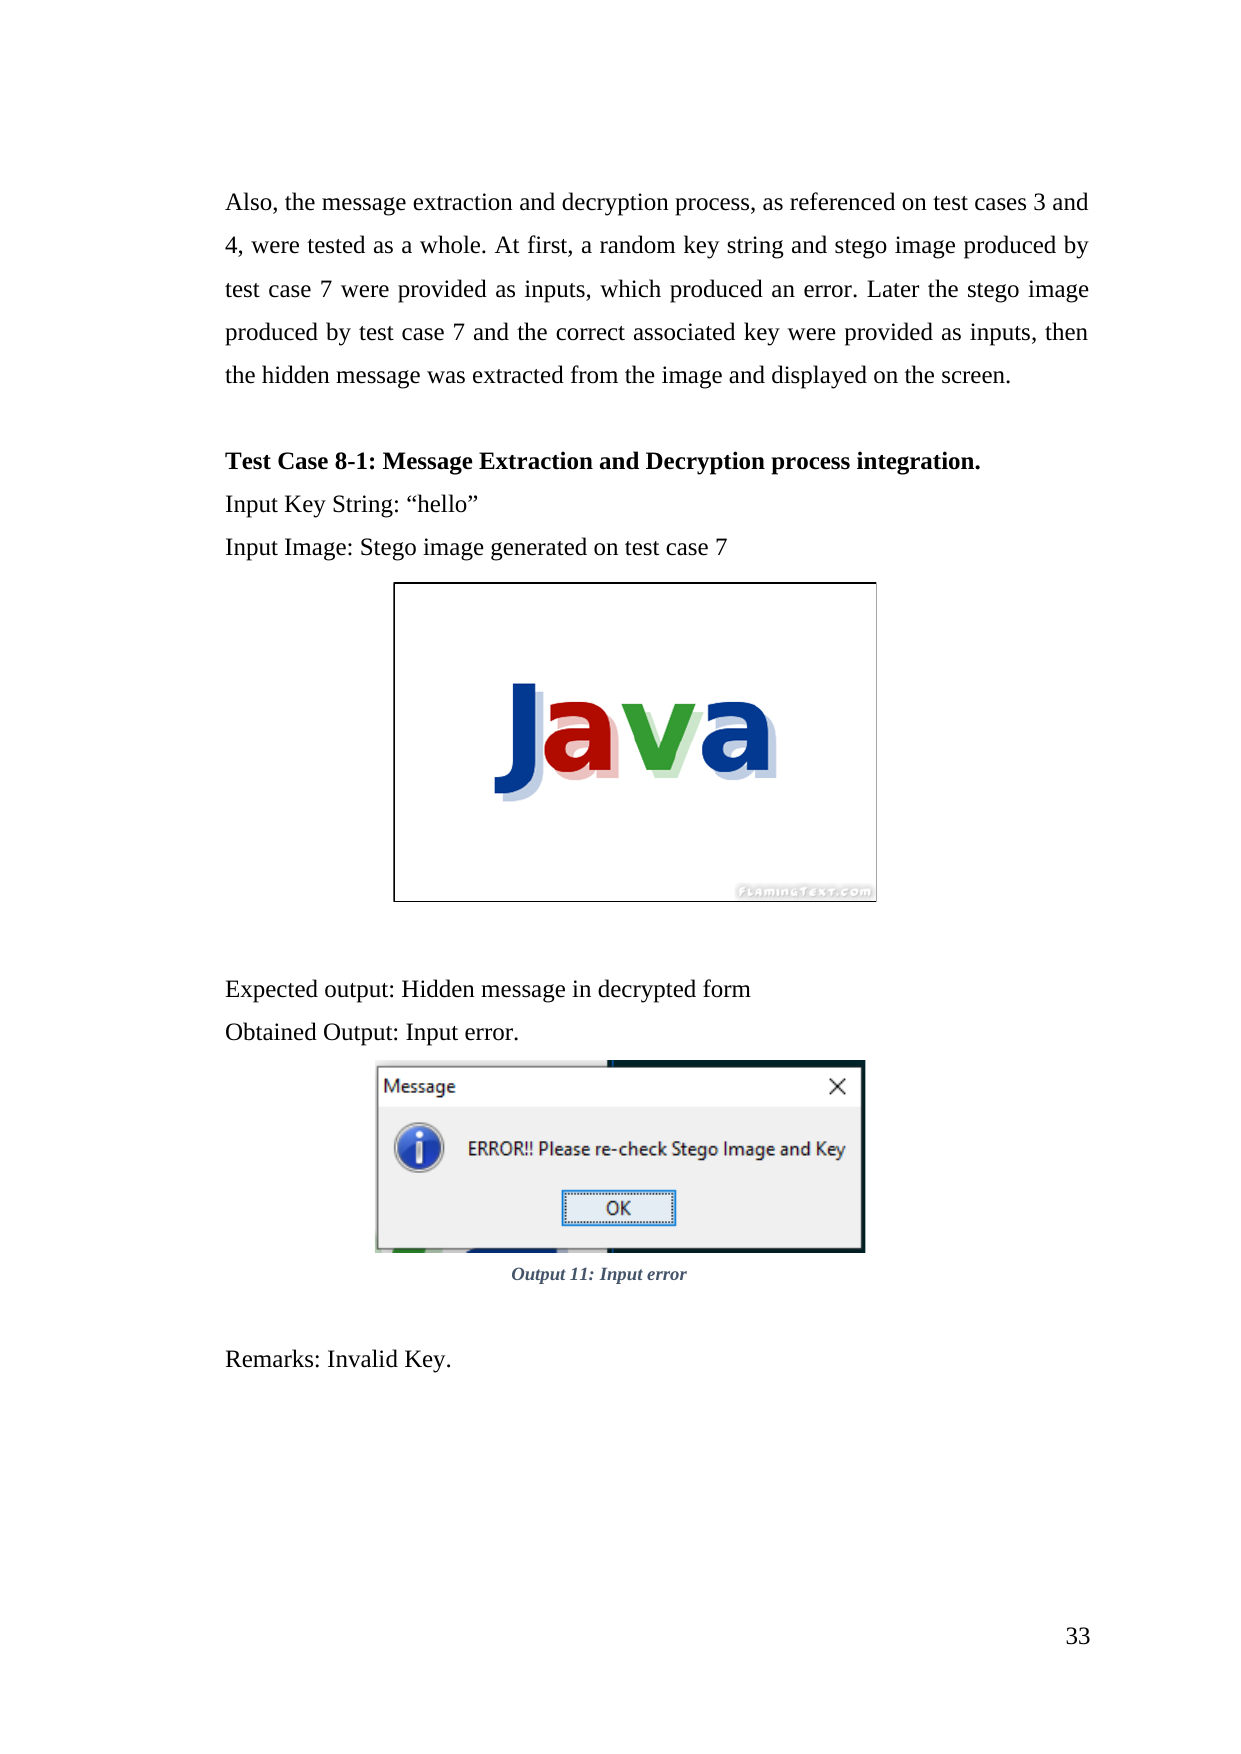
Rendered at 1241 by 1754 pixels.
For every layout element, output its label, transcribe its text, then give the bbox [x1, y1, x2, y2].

text Input Image: Stego image generated on test case 7 [225, 532, 1090, 561]
text Also, the message extraction and decryption process, as referenced on test cases 3 and 4, were tested as a whole. At first, a random key string and stego image produced by test case 7 were provided as inputs, which produced an error. Later the stego image produced by test case 7 and the correct associated key were provided as inputs, then the hidden message was extracted from the image and displayed on the screen. [225, 187, 1090, 389]
text Obtained Output: Input error. [225, 1017, 1090, 1046]
text Remarks: Invalid Key. [225, 1344, 1090, 1372]
picture [374, 1060, 866, 1253]
text Test Case 8-1: Message Extraction and Decryption process integration. [225, 446, 1090, 475]
text Input Key String: “hello” [225, 489, 1090, 518]
text Expected output: Hidden message in decrypted form [225, 974, 1090, 1002]
picture [393, 582, 877, 902]
